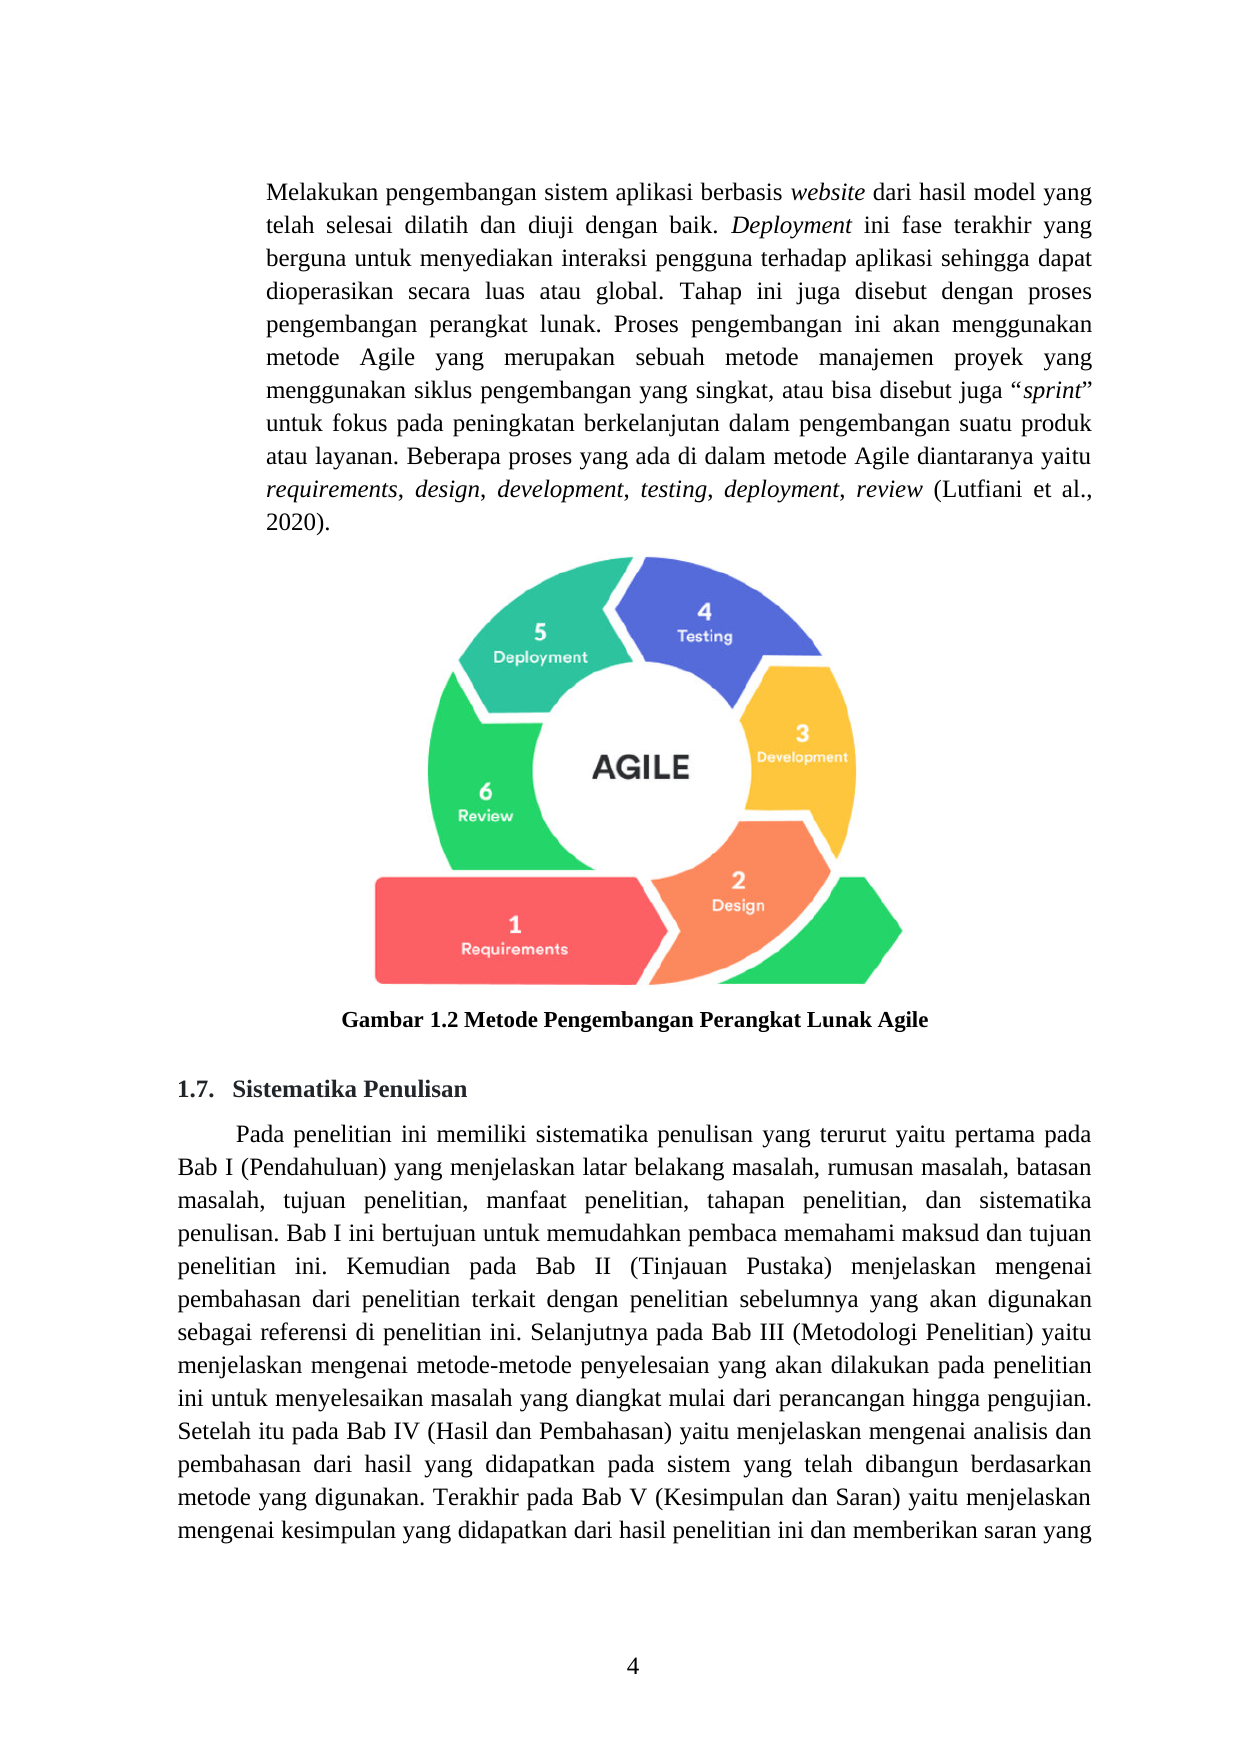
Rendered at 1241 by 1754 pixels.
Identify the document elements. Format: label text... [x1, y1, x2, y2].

subtitle Sistematika Penulisan [214, 1074, 1092, 1102]
picture [354, 540, 915, 1002]
list Melakukan pengembangan sistem aplikasi berbasis website dari hasil model yang telah selesai dilatih dan diuji dengan baik. Deployment ini fase terakhir yang berguna untuk menyediakan interaksi pengguna terhadap aplikasi sehingga dapat dioperasikan secara luas atau global. Tahap ini juga disebut dengan proses pengembangan perangkat lunak. Proses pengembangan ini akan menggunakan metode Agile yang merupakan sebuah metode manajemen proyek yang menggunakan siklus pengembangan yang singkat, atau bisa disebut juga “sprint” untuk fokus pada peningkatan berkelanjutan dalam pengembangan suatu produk atau layanan. Beberapa proses yang ada di dalam metode Agile diantaranya yaitu requirements, design, development, testing, deployment, review (Lutfiani et al., 2020). [266, 177, 1092, 536]
text Gambar 1.2 Metode Pengembangan Perangkat Lunak Agile [177, 1006, 1092, 1032]
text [177, 1119, 1092, 1544]
